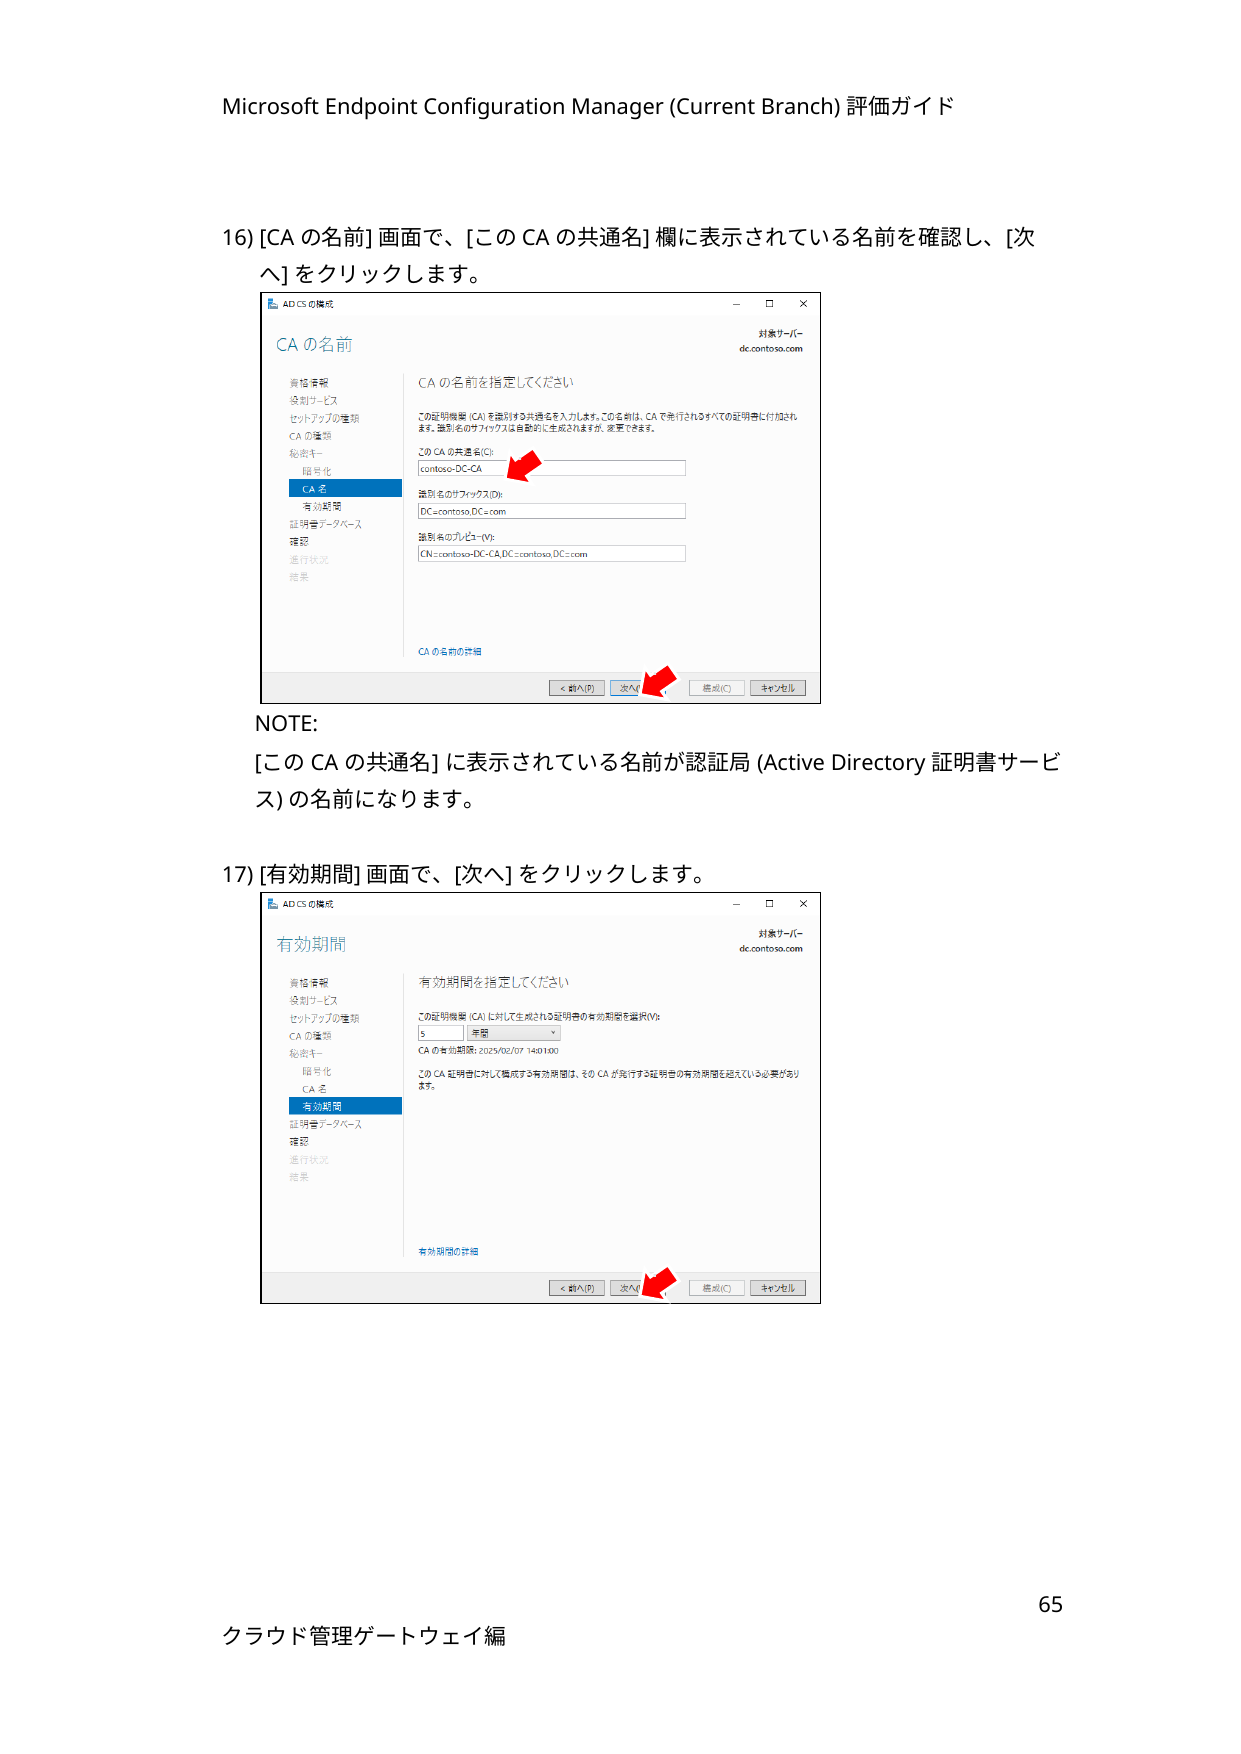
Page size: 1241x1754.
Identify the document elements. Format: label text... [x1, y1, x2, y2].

list [有効期間] 画面で、[次へ] をクリックします。 [222, 854, 1063, 892]
picture [262, 893, 820, 1303]
picture [262, 293, 820, 703]
list [CA の名前] 画面で、[この CA の共通名] 欄に表示されている名前を確認し、[次へ] をクリックします。 [222, 217, 1063, 292]
text [この CA の共通名] に表示されている名前が認証局 (Active Directory 証明書サービス) の名前になります。 [254, 742, 1063, 817]
text NOTE: [254, 704, 1063, 742]
